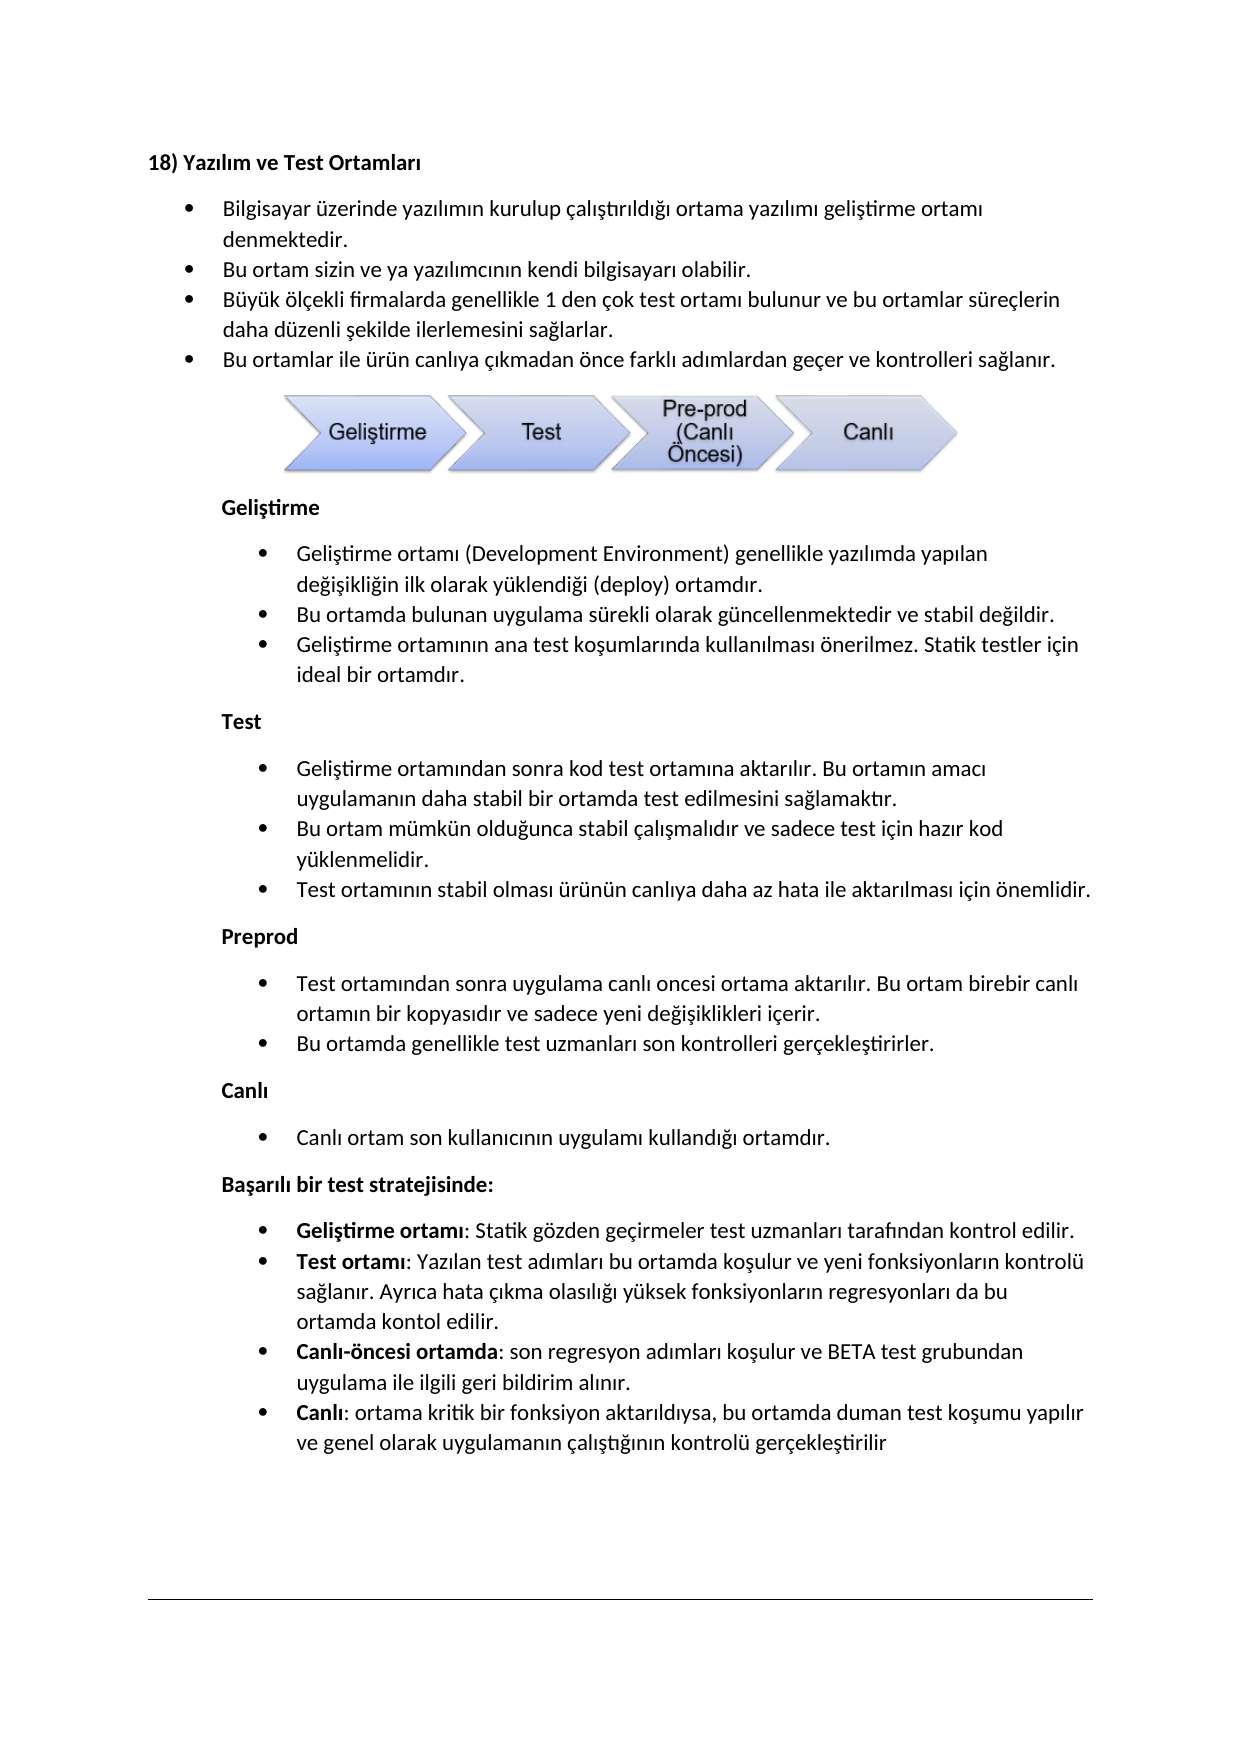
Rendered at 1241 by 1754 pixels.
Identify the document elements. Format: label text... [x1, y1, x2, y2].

list Geliştirme ortamının ana test koşumlarında kullanılması önerilmez. Statik testler için ideal bir ortamdır. [259, 630, 1093, 688]
list Canlı ortam son kullanıcının uygulamı kullandığı ortamdır. [259, 1123, 1093, 1151]
list Test ortamından sonra uygulama canlı oncesi ortama aktarılır. Bu ortam birebir canlı ortamın bir kopyasıdır ve sadece yeni değişiklikleri içerir. [259, 969, 1093, 1027]
picture [281, 392, 959, 474]
list Geliştirme ortamı (Development Environment) genellikle yazılımda yapılan değişikliğin ilk olarak yüklendiği (deploy) ortamdır. [259, 539, 1093, 598]
list Büyük ölçekli firmalarda genellikle 1 den çok test ortamı bulunur ve bu ortamlar süreçlerin daha düzenli şekilde ilerlemesini sağlarlar. [185, 285, 1093, 343]
list Bu ortamlar ile ürün canlıya çıkmadan önce farklı adımlardan geçer ve kontrolleri sağlanır. [185, 346, 1093, 373]
list Bilgisayar üzerinde yazılımın kurulup çalıştırıldığı ortama yazılımı geliştirme ortamı denmektedir. [185, 194, 1093, 253]
text Canlı [221, 1076, 1093, 1104]
list Bu ortam sizin ve ya yazılımcının kendi bilgisayarı olabilir. [185, 255, 1093, 283]
list Bu ortamda bulunan uygulama sürekli olarak güncellenmektedir ve stabil değildir. [259, 600, 1093, 628]
text Geliştirme [148, 493, 1093, 521]
list Geliştirme ortamı: Statik gözden geçirmeler test uzmanları tarafından kontrol edilir. [259, 1217, 1093, 1245]
list Bu ortam mümkün olduğunca stabil çalışmalıdır ve sadece test için hazır kod yüklenmelidir. [259, 814, 1093, 873]
list Test ortamının stabil olması ürünün canlıya daha az hata ile aktarılması için önemlidir. [259, 875, 1093, 903]
text Başarılı bir test stratejisinde: [148, 1170, 1093, 1198]
text Preprod [221, 922, 1093, 950]
list Canlı: ortama kritik bir fonksiyon aktarıldıysa, bu ortamda duman test koşumu yapılır ve genel olarak uygulamanın çalıştığının kontrolü gerçekleştirilir [259, 1398, 1093, 1456]
list Canlı-öncesi ortamda: son regresyon adımları koşulur ve BETA test grubundan uygulama ile ilgili geri bildirim alınır. [259, 1337, 1093, 1396]
list Bu ortamda genellikle test uzmanları son kontrolleri gerçekleştirirler. [259, 1029, 1093, 1057]
list Geliştirme ortamından sonra kod test ortamına aktarılır. Bu ortamın amacı uygulamanın daha stabil bir ortamda test edilmesini sağlamaktır. [259, 754, 1093, 812]
list Test ortamı: Yazılan test adımları bu ortamda koşulur ve yeni fonksiyonların kontrolü sağlanır. Ayrıca hata çıkma olasılığı yüksek fonksiyonların regresyonları da bu ortamda kontol edilir. [259, 1247, 1093, 1335]
text 18) Yazılım ve Test Ortamları [148, 148, 1093, 176]
text Test [221, 707, 1093, 735]
